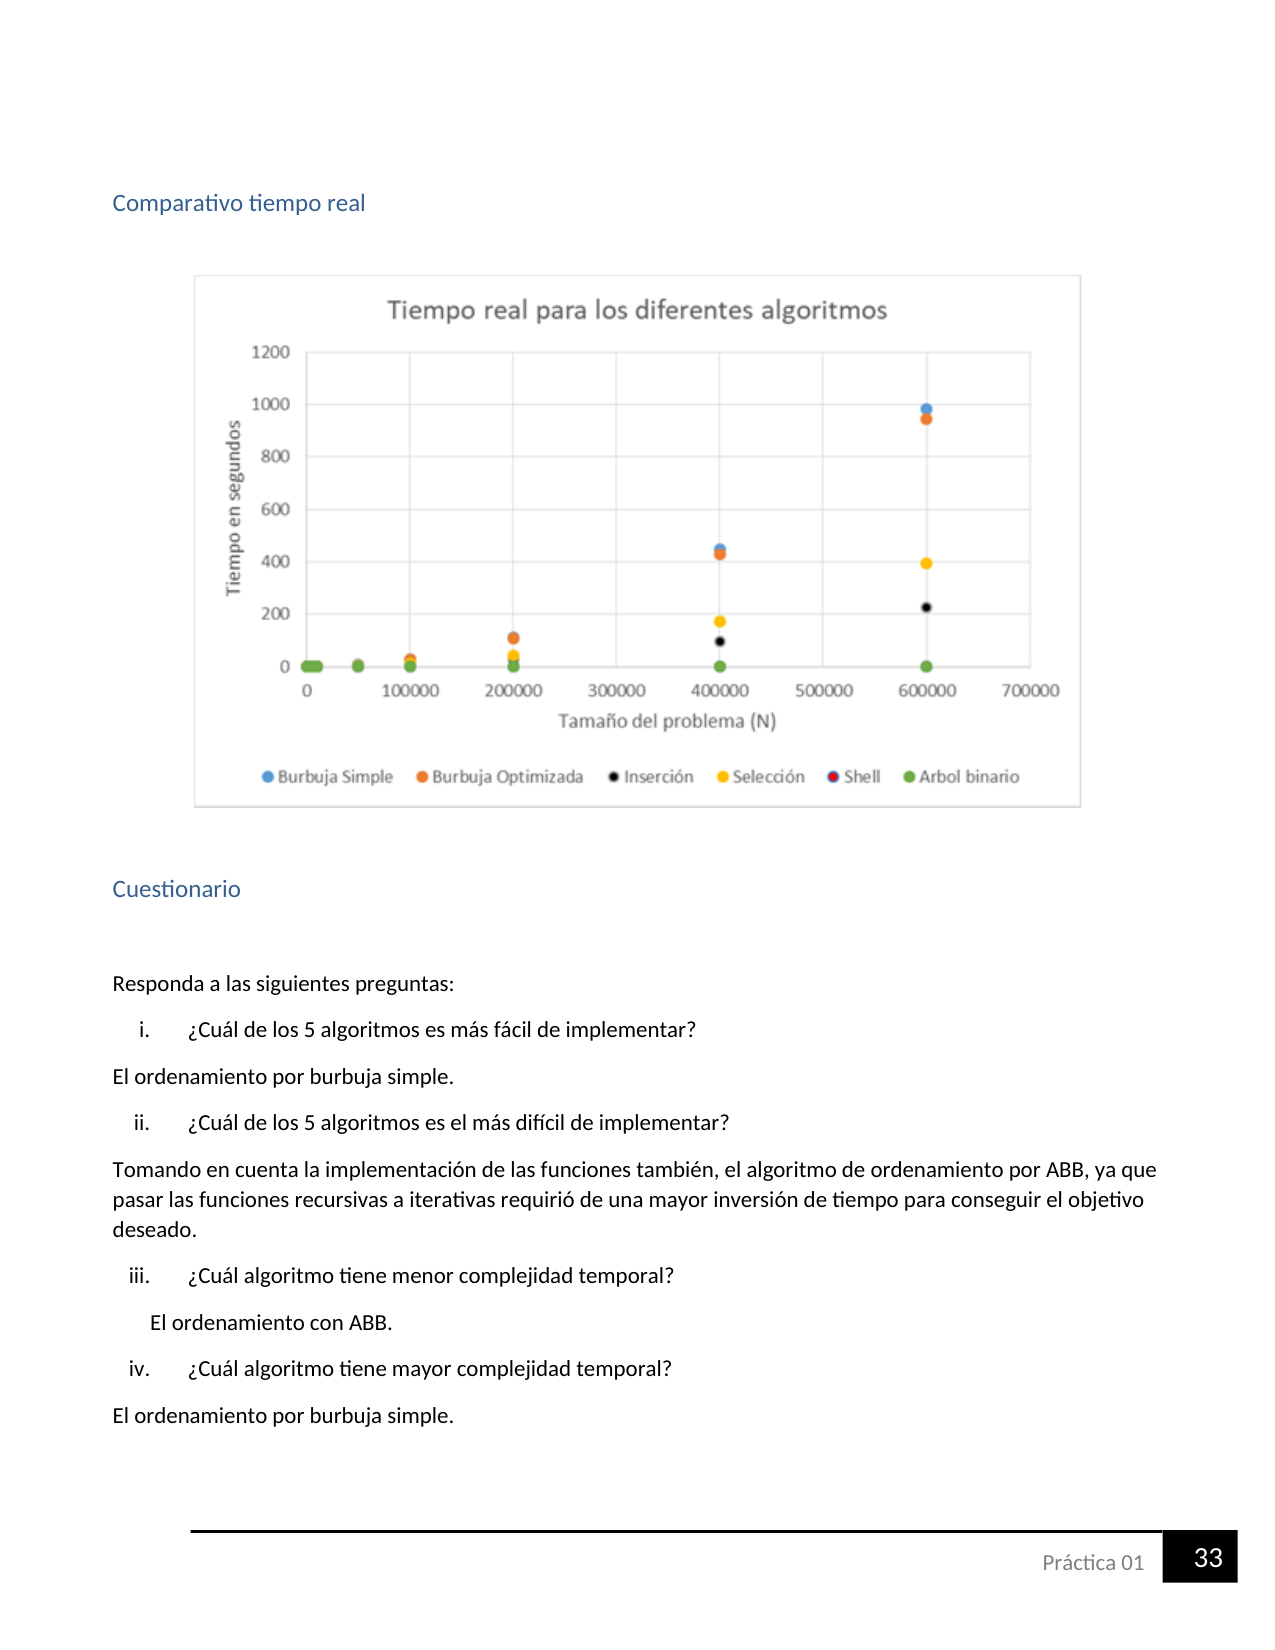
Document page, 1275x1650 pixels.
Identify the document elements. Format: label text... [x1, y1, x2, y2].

text Responda a las siguientes preguntas: [112, 969, 1162, 997]
list ¿Cuál de los 5 algoritmos es el más difícil de implementar? [150, 1108, 1162, 1136]
text El ordenamiento por burbuja simple. [112, 1401, 1162, 1429]
text El ordenamiento con ABB. [150, 1308, 1162, 1336]
list ¿Cuál algoritmo tiene menor complejidad temporal? [150, 1261, 1162, 1289]
text Cuestionario [112, 873, 1162, 903]
list ¿Cuál algoritmo tiene mayor complejidad temporal? [150, 1354, 1162, 1382]
text Tomando en cuenta la implementación de las funciones también, el algoritmo de ordenamiento por ABB, ya que pasar las funciones recursivas a iterativas requirió de una mayor inversión de tiempo para conseguir el objetivo deseado. [112, 1155, 1162, 1243]
text El ordenamiento por burbuja simple. [112, 1062, 1162, 1090]
list ¿Cuál de los 5 algoritmos es más fácil de implementar? [150, 1015, 1162, 1043]
picture [193, 275, 1082, 808]
subtitle Comparativo tiempo real [112, 187, 1162, 218]
